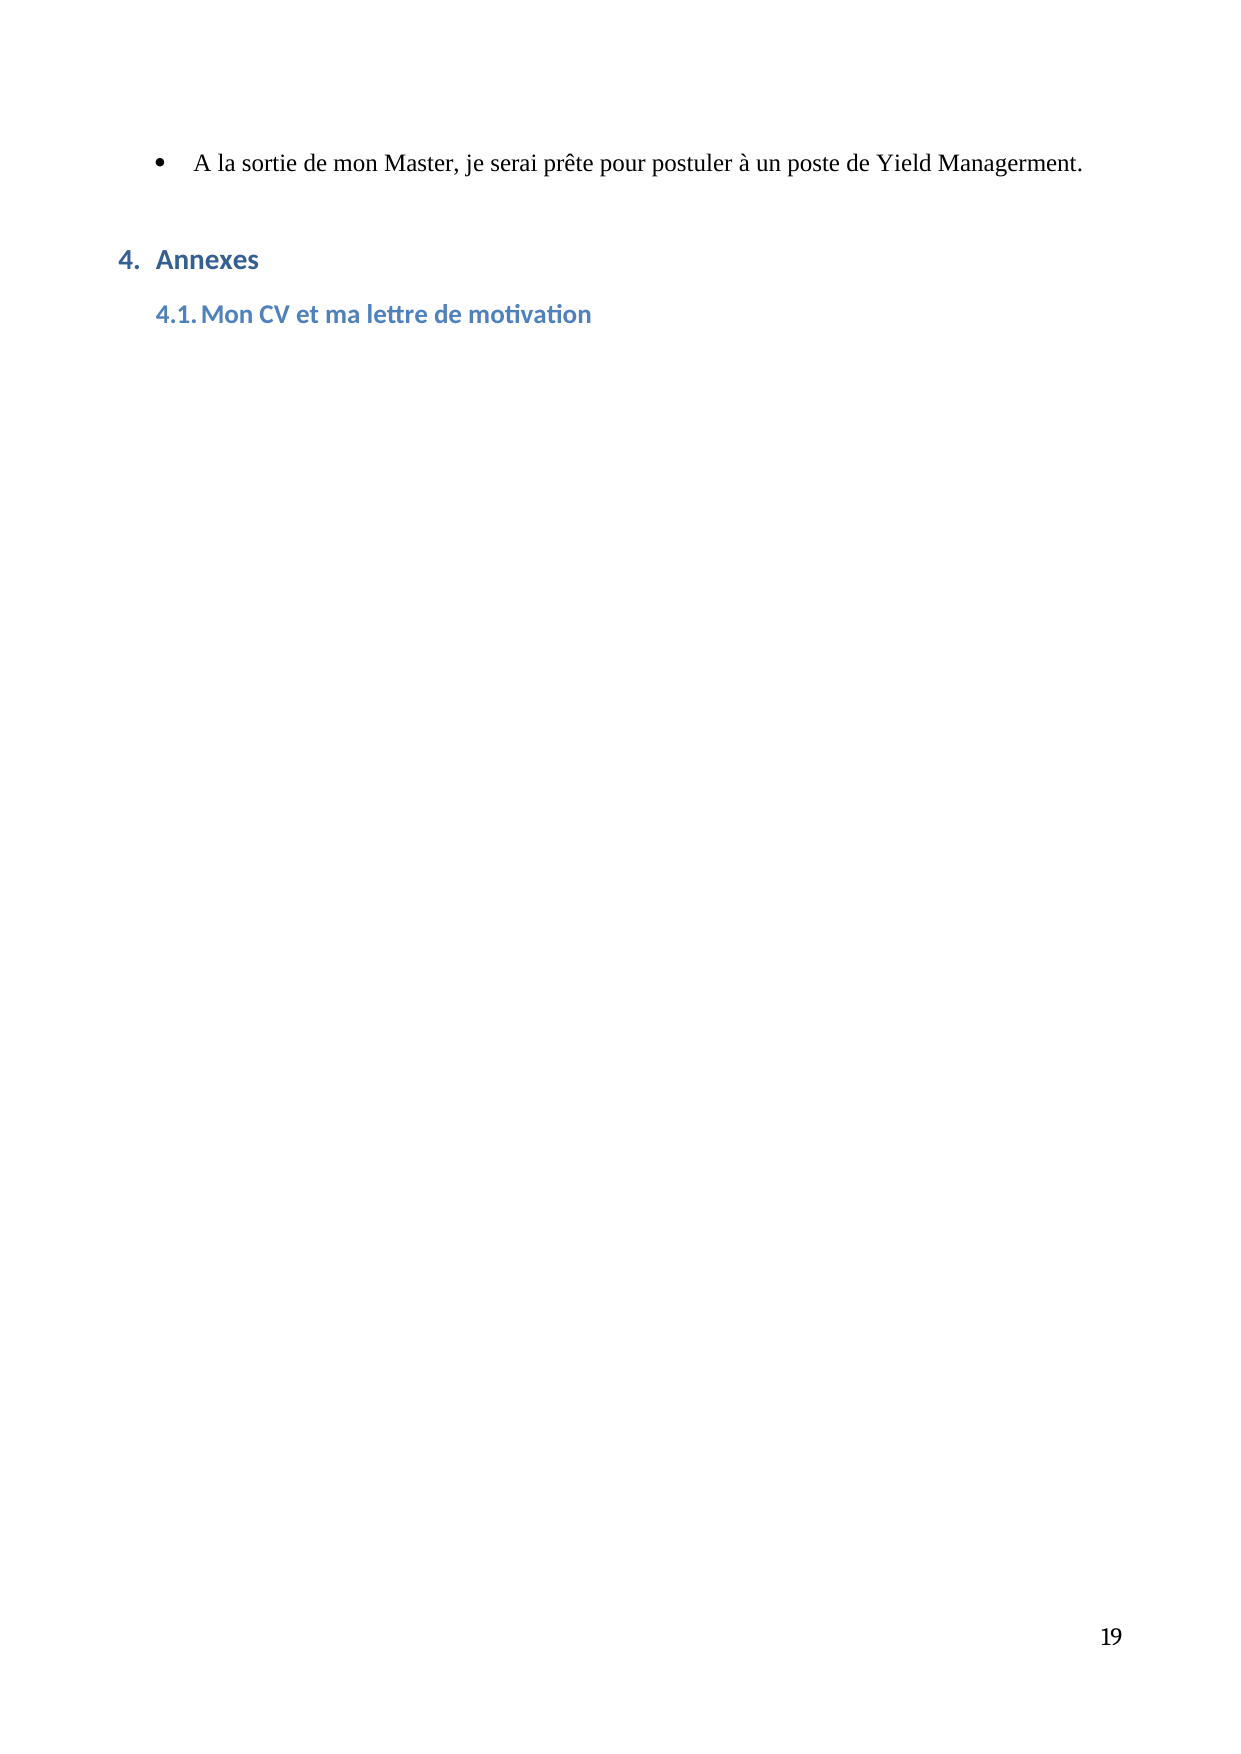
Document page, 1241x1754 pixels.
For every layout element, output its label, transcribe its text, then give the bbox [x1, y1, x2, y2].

subtitle Mon CV et ma lettre de motivation [156, 297, 1122, 330]
list A la sortie de mon Master, je serai prête pour postuler à un poste de Yield Managerment. [156, 148, 1122, 176]
subtitle Annexes [118, 241, 1122, 276]
